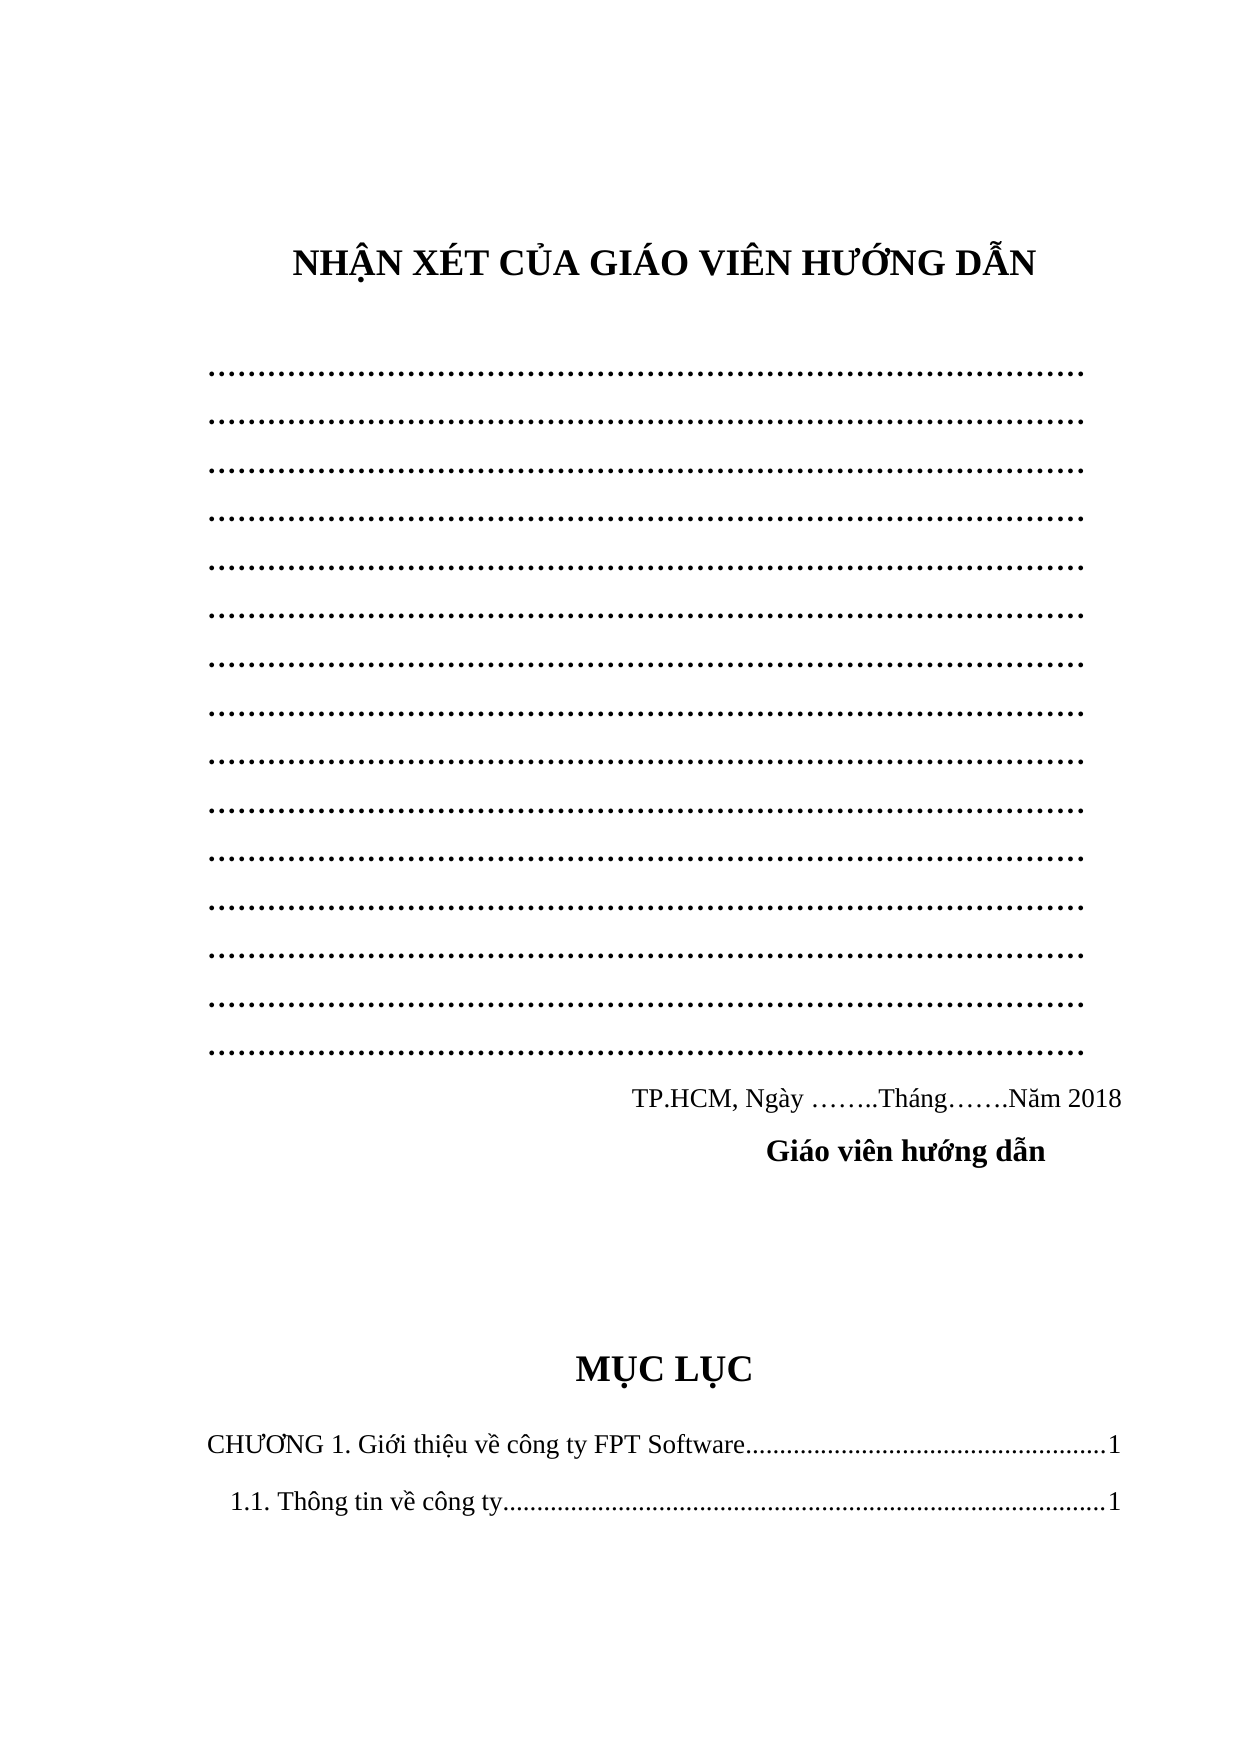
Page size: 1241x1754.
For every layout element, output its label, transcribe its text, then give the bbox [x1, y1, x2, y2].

text TP.HCM, Ngày ……..Tháng…….Năm 2018 [207, 1082, 1122, 1113]
text Giáo viên hướng dẫn [207, 1132, 1122, 1168]
text NHẬN XÉT CỦA GIÁO VIÊN HƯỚNG DẪN [207, 240, 1122, 283]
